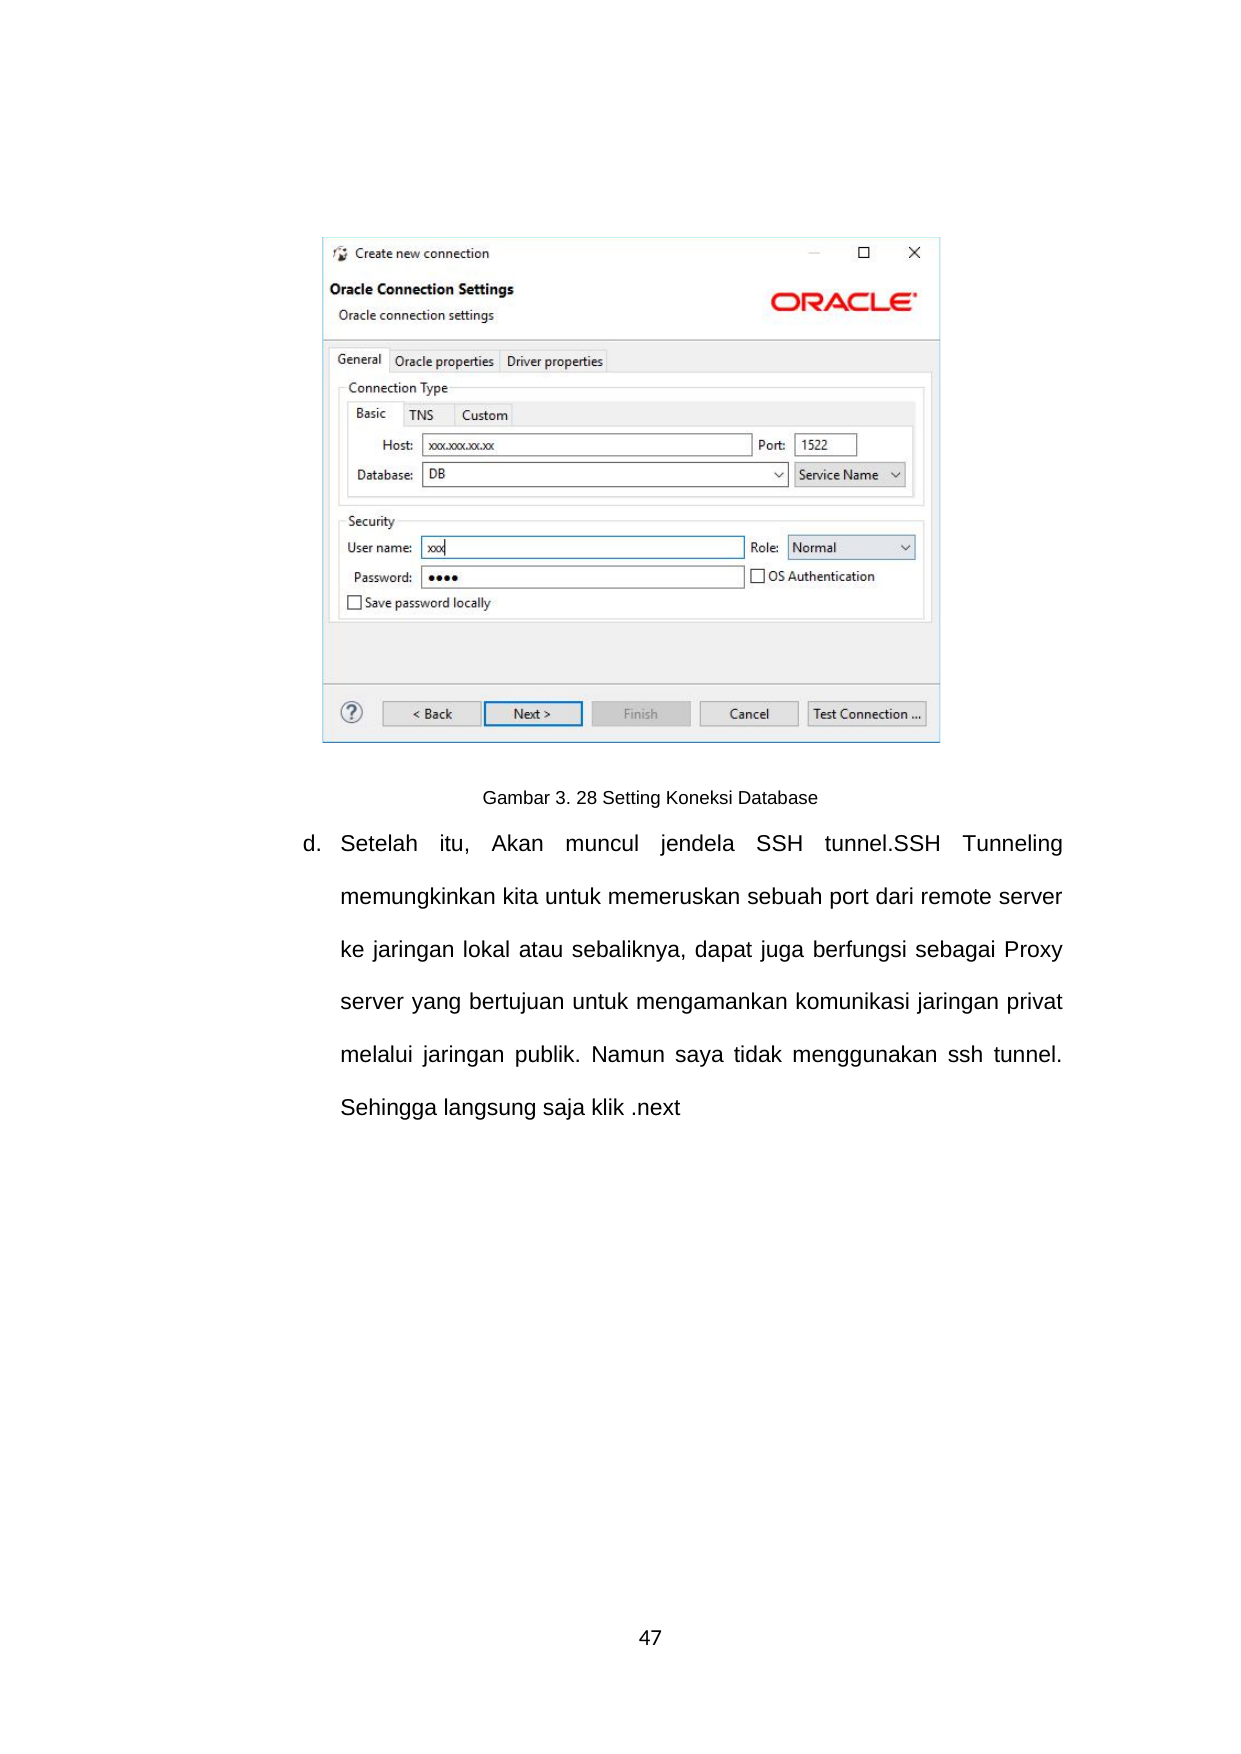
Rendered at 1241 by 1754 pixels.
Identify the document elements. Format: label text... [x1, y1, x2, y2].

picture [322, 237, 941, 743]
text Gambar 3. 28 Setting Koneksi Database [237, 787, 1063, 809]
list Setelah itu, Akan muncul jendela SSH tunnel.SSH Tunneling memungkinkan kita untuk memeruskan sebuah port dari remote server ke jaringan lokal atau sebaliknya, dapat juga berfungsi sebagai Proxy server yang bertujuan untuk mengamankan komunikasi jaringan privat melalui jaringan publik. Namun saya tidak menggunakan ssh tunnel. Sehingga langsung saja klik .next [303, 830, 1063, 1120]
